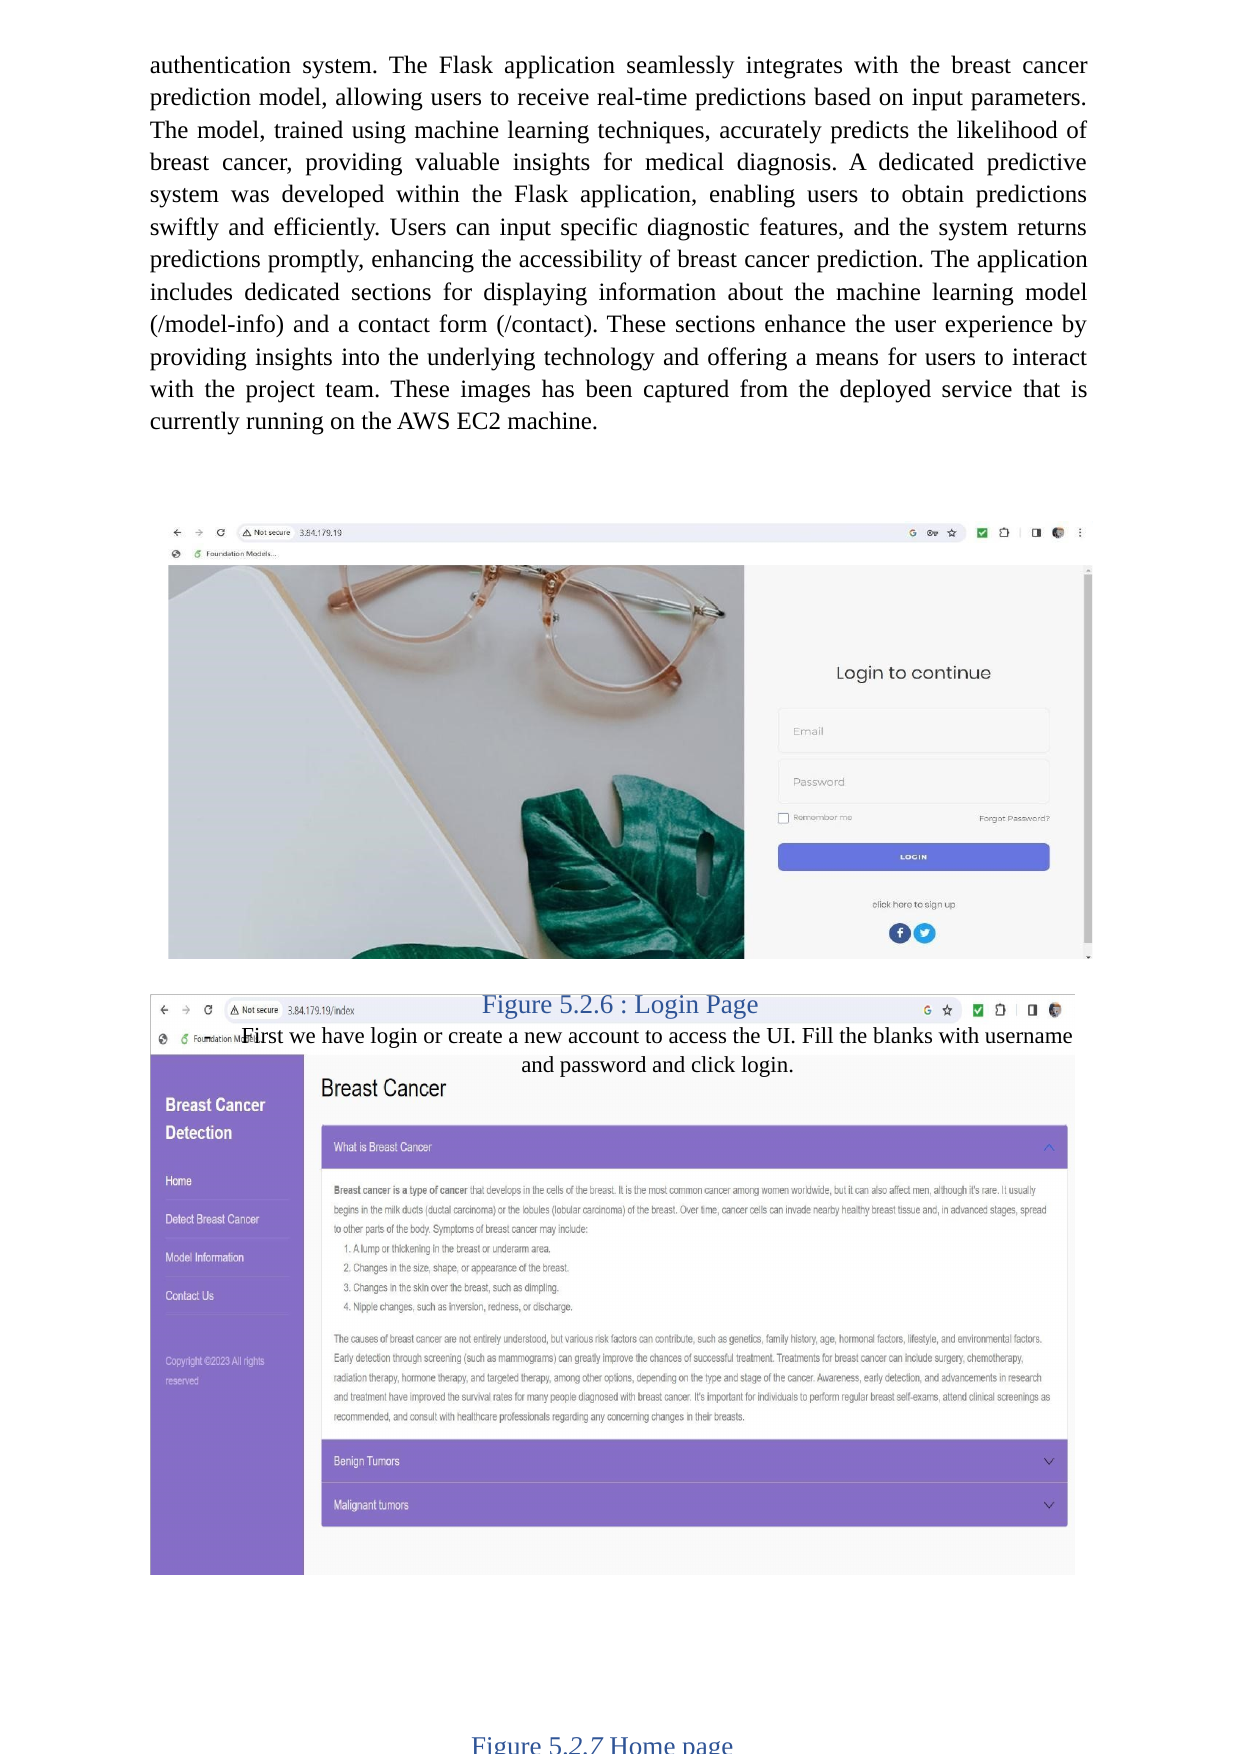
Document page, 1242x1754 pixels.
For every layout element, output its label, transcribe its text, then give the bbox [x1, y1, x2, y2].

picture [168, 521, 1093, 959]
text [148, 50, 1088, 435]
subtitle Figure 5.2.6 : Login Page [150, 988, 1090, 1019]
text - First we have login or create a new account to access the UI. Fill the blanks with username and password and click login. [187, 1022, 1090, 1078]
picture [150, 1019, 1075, 1575]
